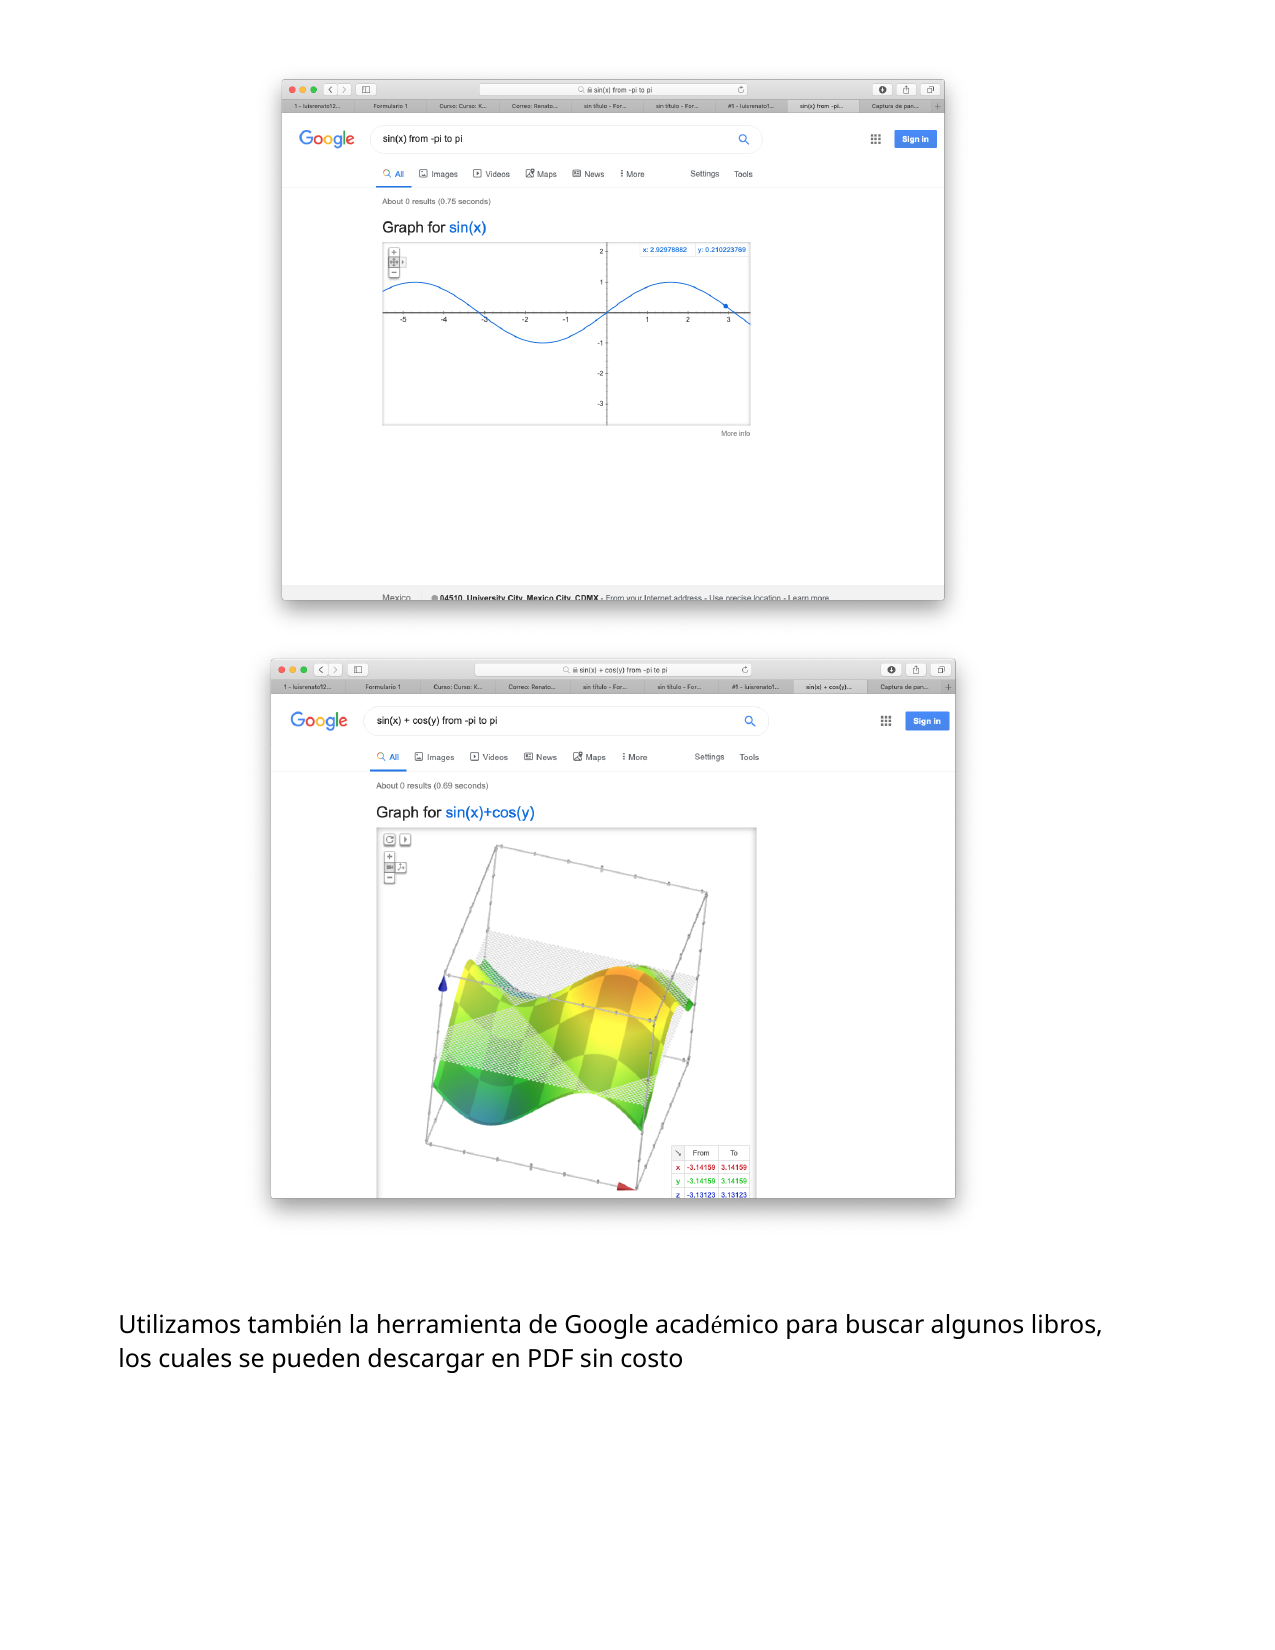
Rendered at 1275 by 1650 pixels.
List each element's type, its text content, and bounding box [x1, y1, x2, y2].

picture [240, 59, 986, 1239]
text Utilizamos también la herramienta de Google académico para buscar algunos libros, los cuales se pueden descargar en PDF sin costo [118, 1306, 1107, 1374]
